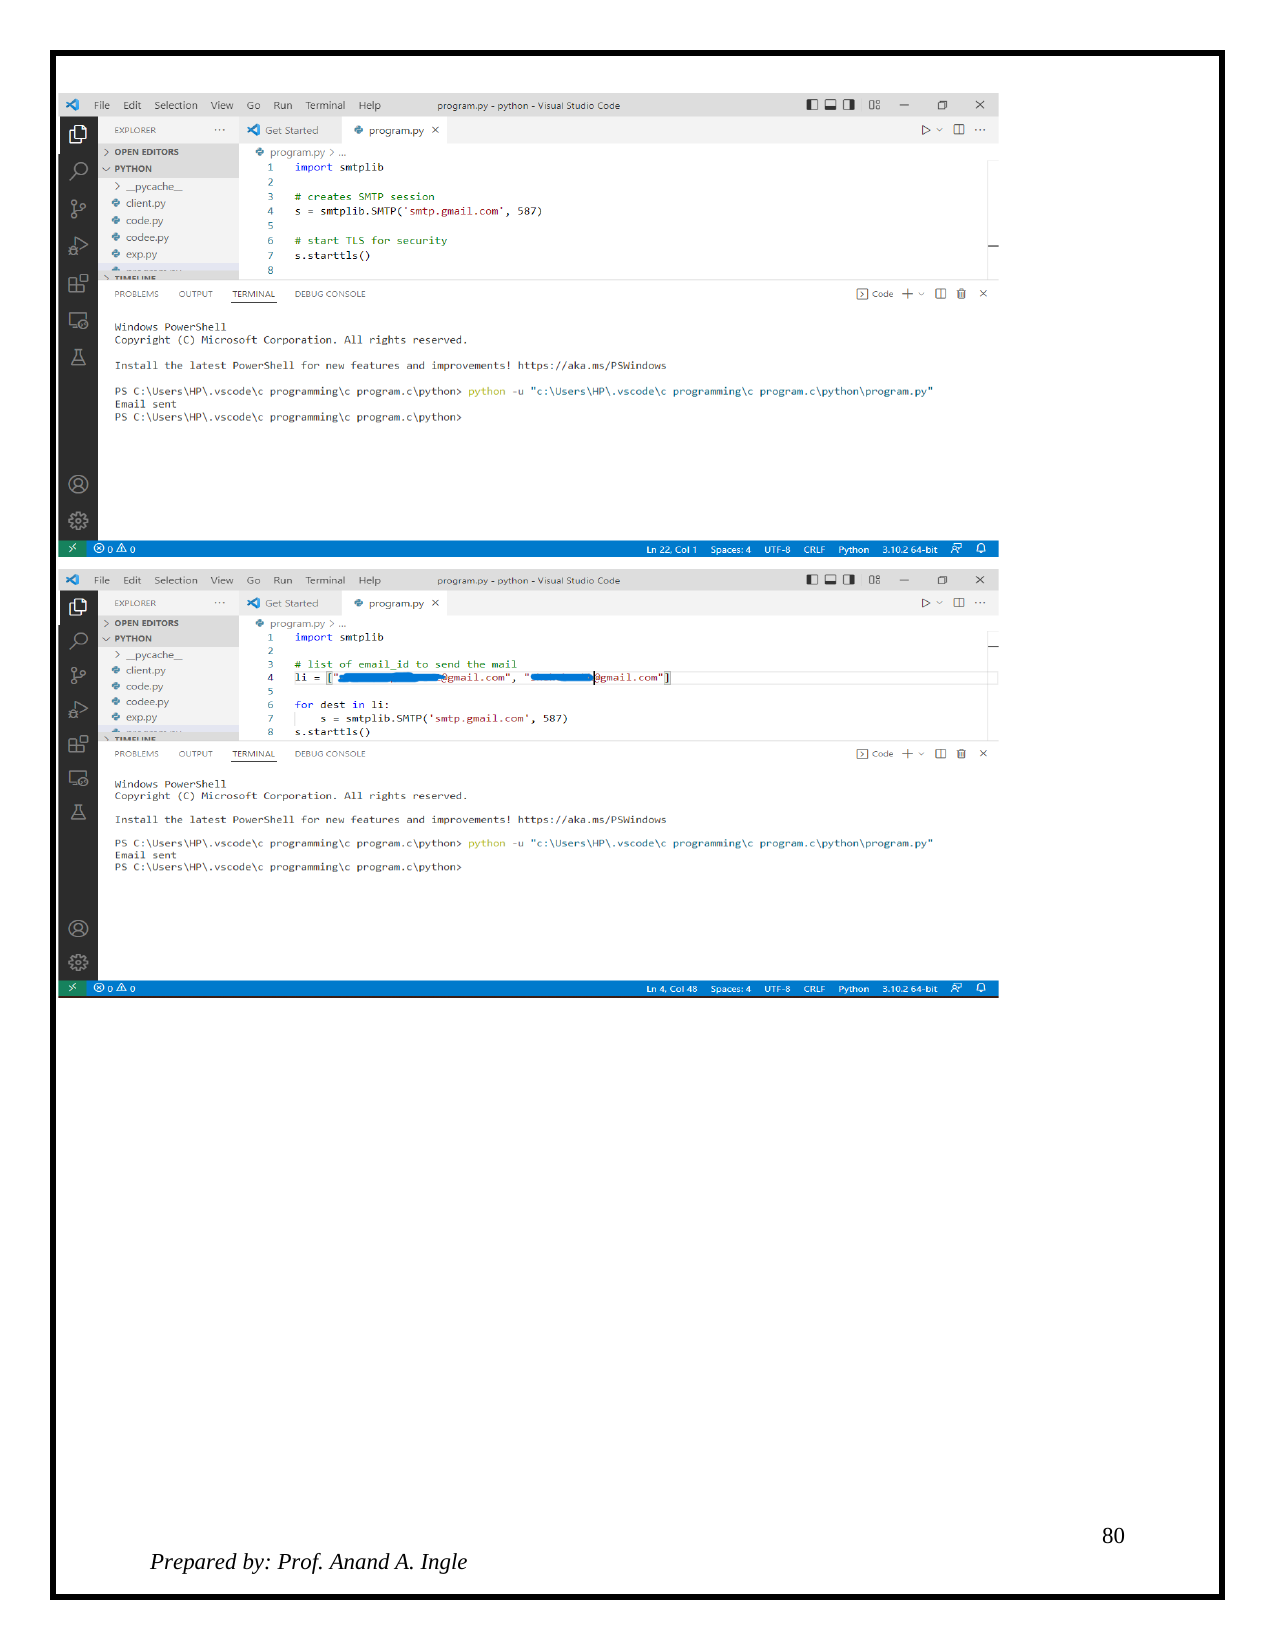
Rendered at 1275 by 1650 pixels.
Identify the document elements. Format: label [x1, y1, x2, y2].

picture [58, 93, 999, 557]
picture [58, 569, 999, 998]
